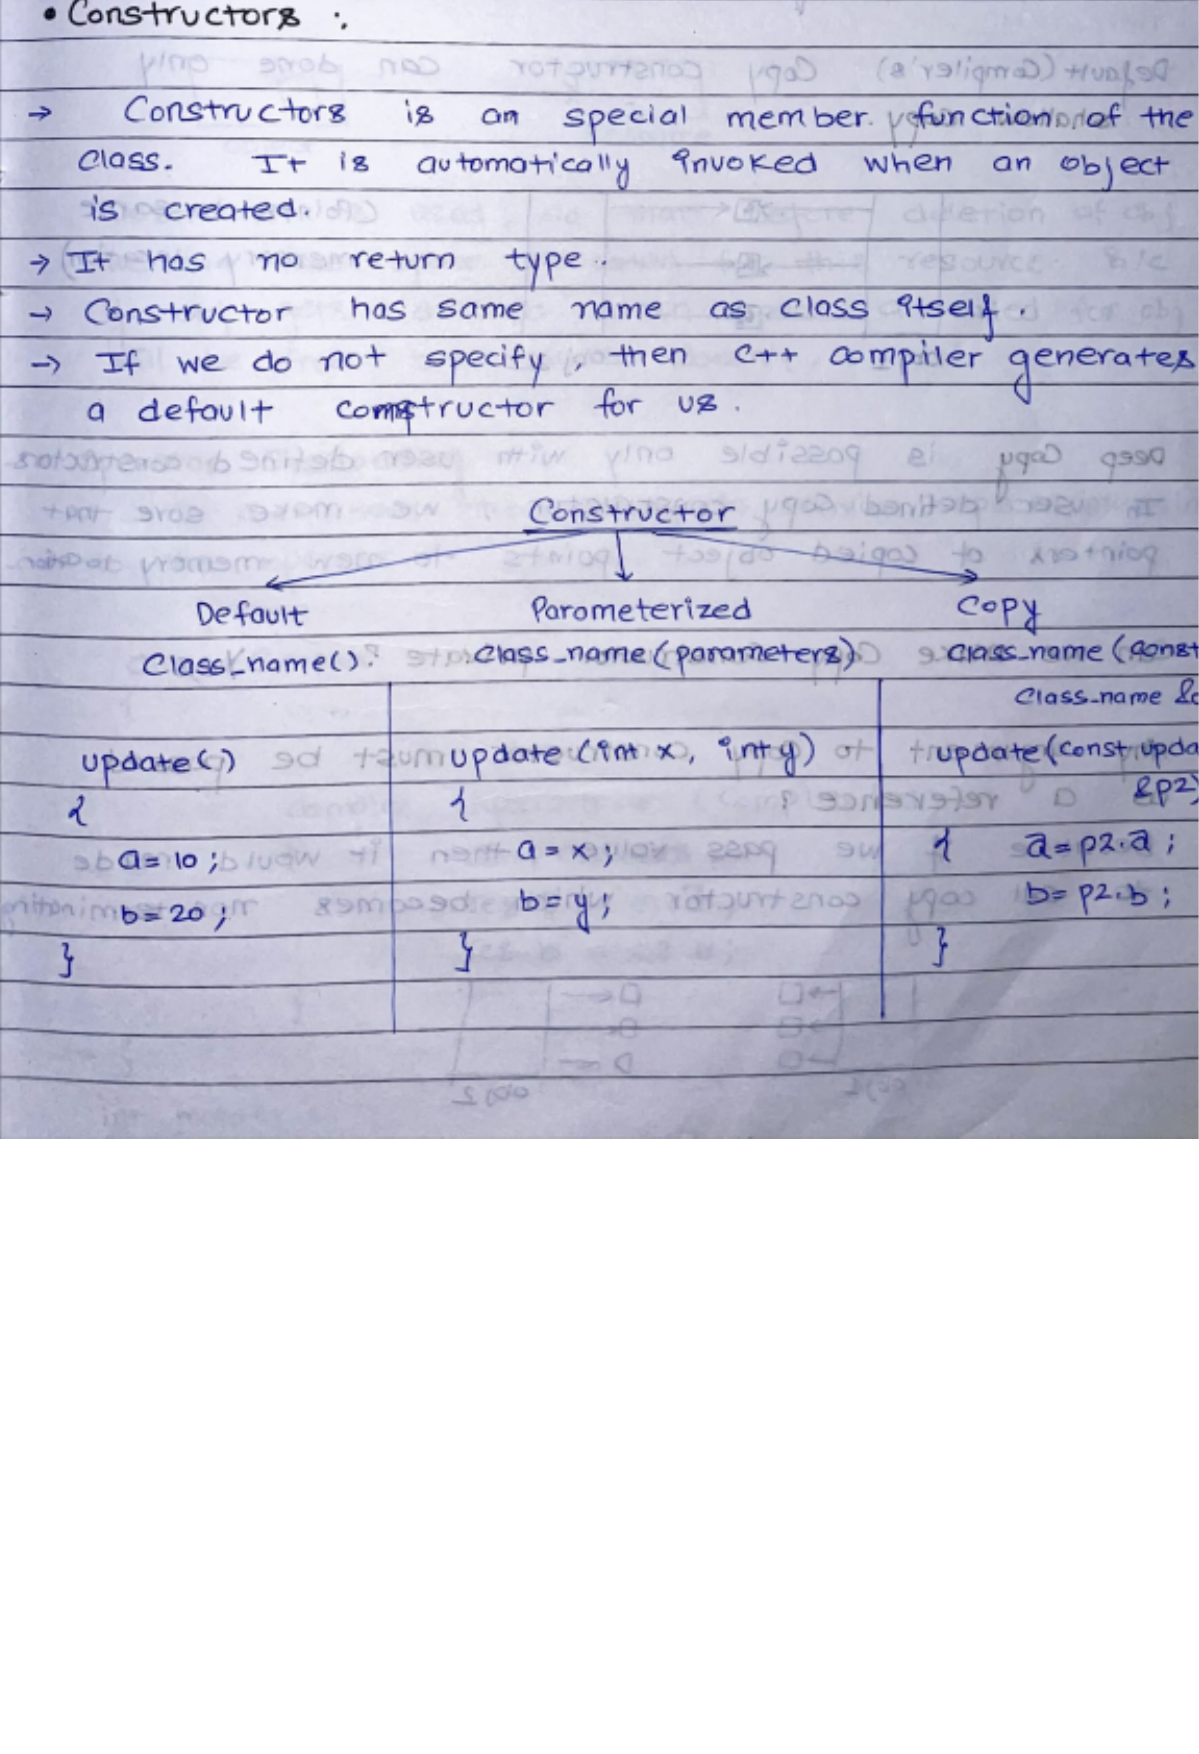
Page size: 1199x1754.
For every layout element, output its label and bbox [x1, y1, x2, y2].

picture [0, 0, 1199, 1139]
